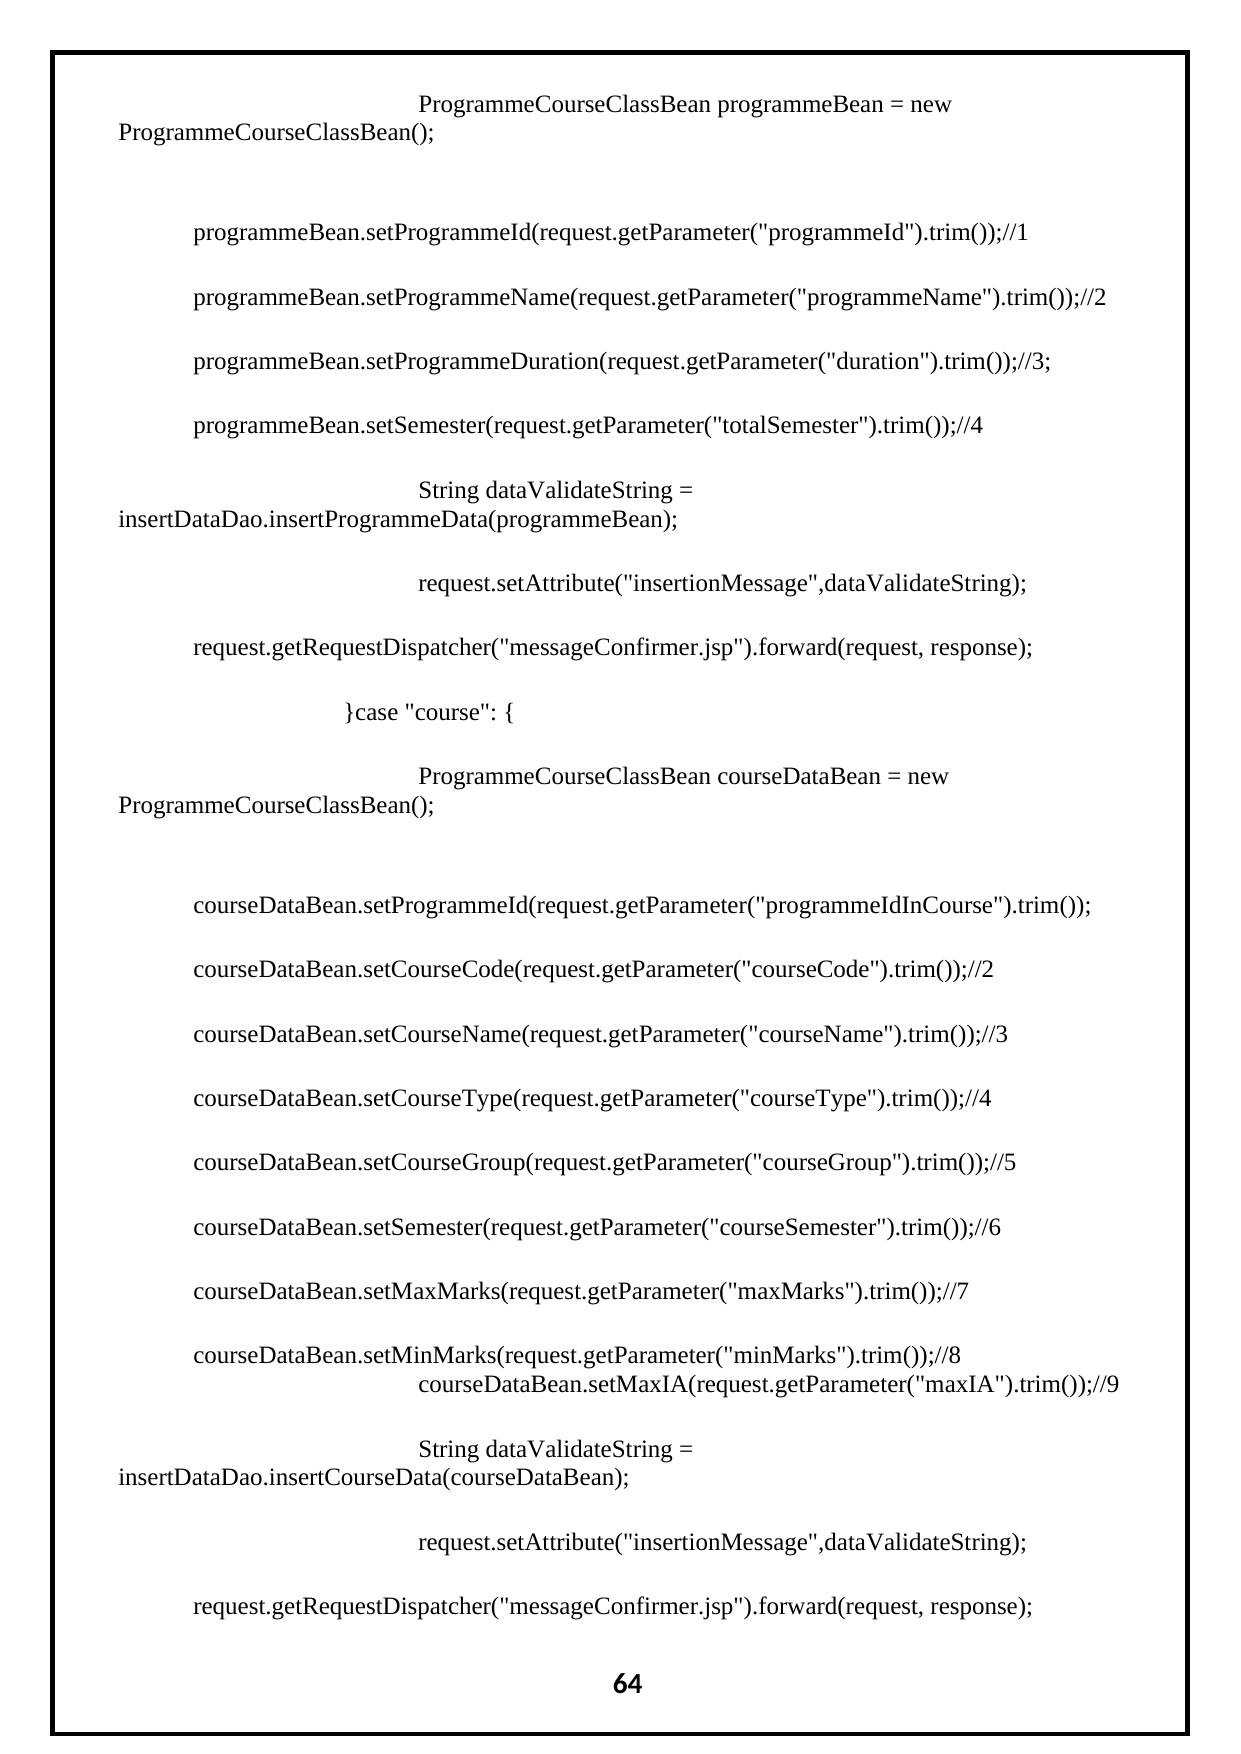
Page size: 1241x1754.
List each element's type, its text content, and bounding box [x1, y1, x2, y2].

text ProgrammeCourseClassBean programmeBean = new ProgrammeCourseClassBean(); [118, 89, 1137, 146]
text courseDataBean.setSemester(request.getParameter("courseSemester").trim());//6 [118, 1176, 1137, 1241]
text courseDataBean.setMaxMarks(request.getParameter("maxMarks").trim());//7 [118, 1241, 1137, 1305]
text request.getRequestDispatcher("messageConfirmer.jsp").forward(request, response); [118, 597, 1137, 661]
text String dataValidateString = insertDataDao.insertProgrammeData(programmeBean); [118, 475, 1137, 532]
text courseDataBean.setMinMarks(request.getParameter("minMarks").trim());//8 [118, 1305, 1137, 1369]
text request.getRequestDispatcher("messageConfirmer.jsp").forward(request, response); [118, 1556, 1137, 1620]
text courseDataBean.setCourseName(request.getParameter("courseName").trim());//3 [118, 983, 1137, 1047]
text courseDataBean.setCourseType(request.getParameter("courseType").trim());//4 [118, 1047, 1137, 1112]
text request.setAttribute("insertionMessage",dataValidateString); [118, 1527, 1137, 1556]
text programmeBean.setProgrammeId(request.getParameter("programmeId").trim());//1 [118, 182, 1137, 246]
text ProgrammeCourseClassBean courseDataBean = new ProgrammeCourseClassBean(); [118, 761, 1137, 819]
text courseDataBean.setCourseCode(request.getParameter("courseCode").trim());//2 [118, 919, 1137, 983]
text courseDataBean.setCourseGroup(request.getParameter("courseGroup").trim());//5 [118, 1112, 1137, 1176]
text programmeBean.setProgrammeName(request.getParameter("programmeName").trim());//2 [118, 246, 1137, 311]
text }case "course": { [118, 697, 1137, 726]
text programmeBean.setProgrammeDuration(request.getParameter("duration").trim());//3; [118, 311, 1137, 375]
text String dataValidateString = insertDataDao.insertCourseData(courseDataBean); [118, 1434, 1137, 1491]
text courseDataBean.setMaxIA(request.getParameter("maxIA").trim());//9 [118, 1369, 1137, 1398]
text courseDataBean.setProgrammeId(request.getParameter("programmeIdInCourse").trim()); [118, 854, 1137, 919]
text request.setAttribute("insertionMessage",dataValidateString); [118, 568, 1137, 597]
text programmeBean.setSemester(request.getParameter("totalSemester").trim());//4 [118, 375, 1137, 439]
